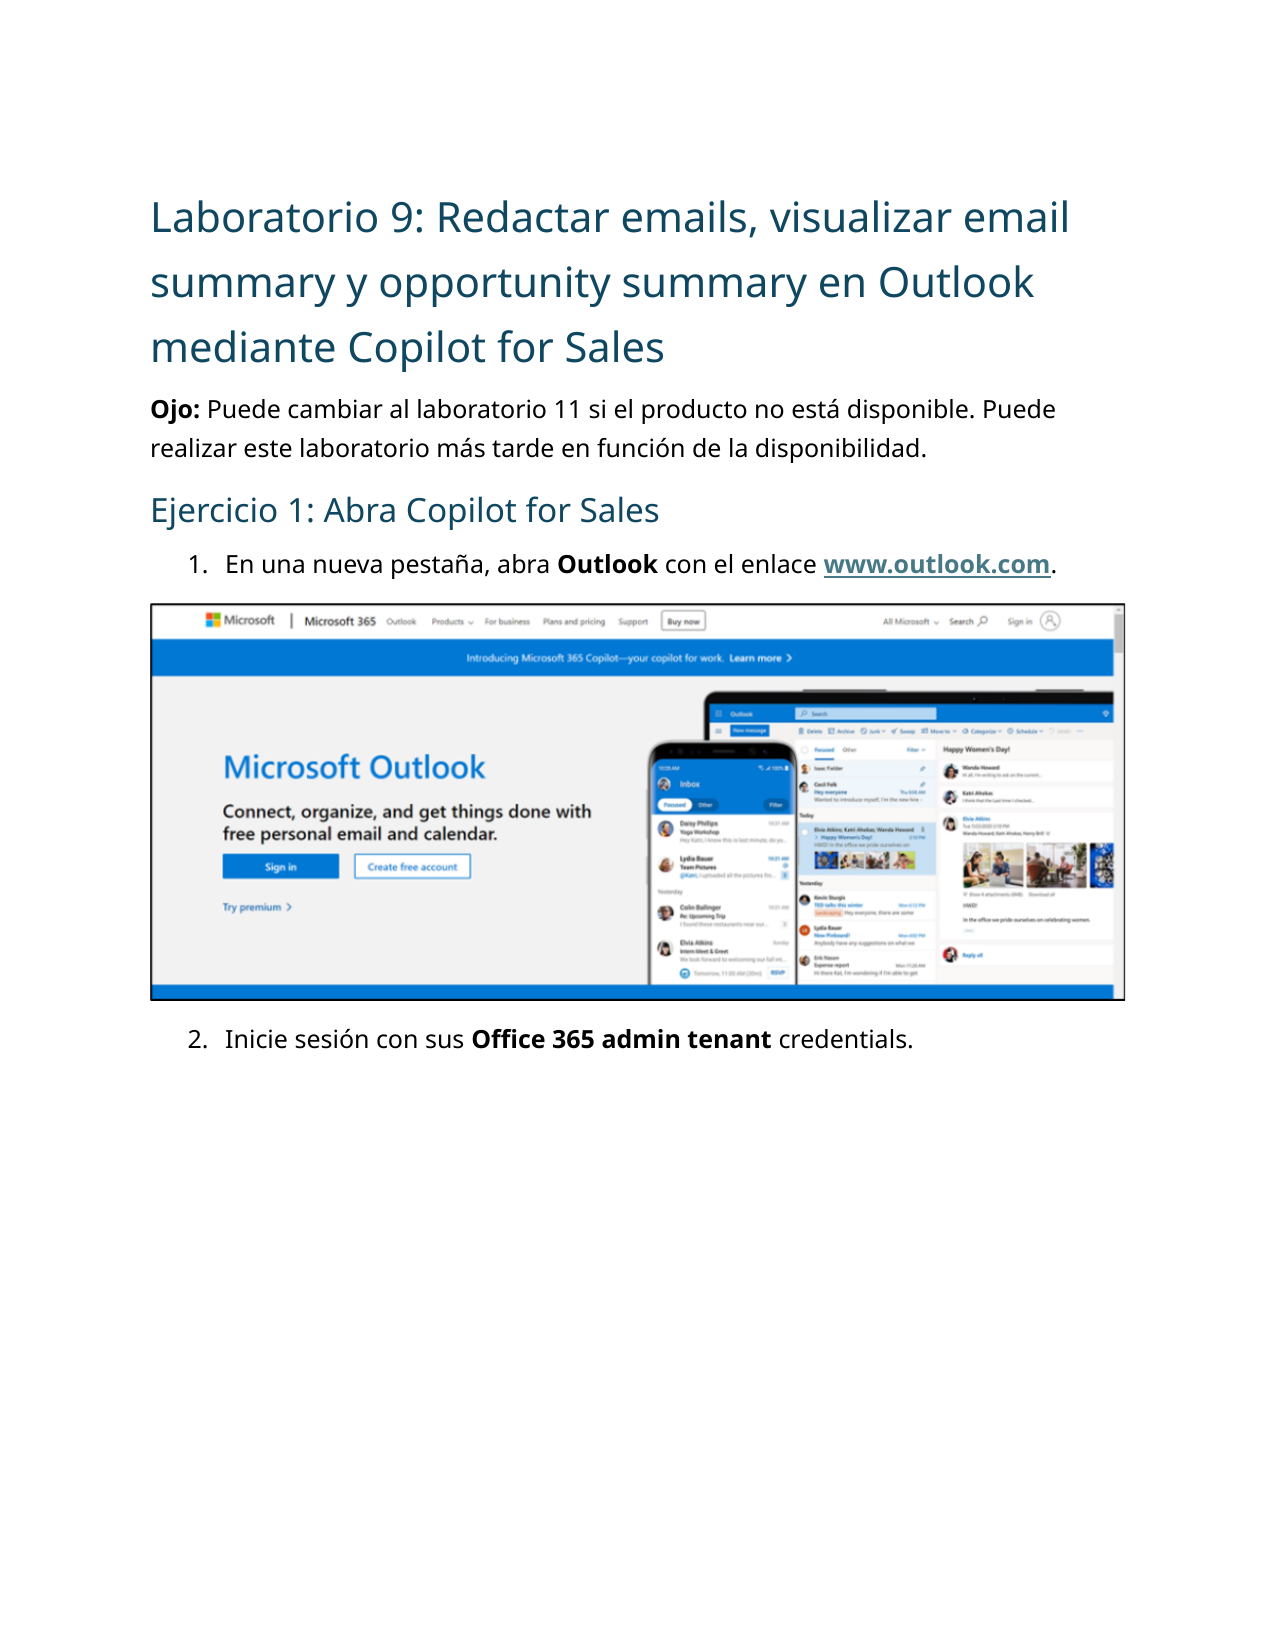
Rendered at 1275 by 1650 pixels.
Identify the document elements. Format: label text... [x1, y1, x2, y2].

list En una nueva pestaña, abra Outlook con el enlace www.outlook.com. [187, 547, 1125, 581]
text Ojo: Puede cambiar al laboratorio 11 si el producto no está disponible. Puede realizar este laboratorio más tarde en función de la disponibilidad. [150, 391, 1125, 465]
picture [150, 602, 1125, 1001]
subtitle Ejercicio 1: Abra Copilot for Sales [150, 486, 1125, 532]
list Inicie sesión con sus Office 365 admin tenant credentials. [187, 1022, 1125, 1056]
subtitle Laboratorio 9: Redactar emails, visualizar email summary y opportunity summary en Outlook mediante Copilot for Sales [150, 187, 1125, 375]
